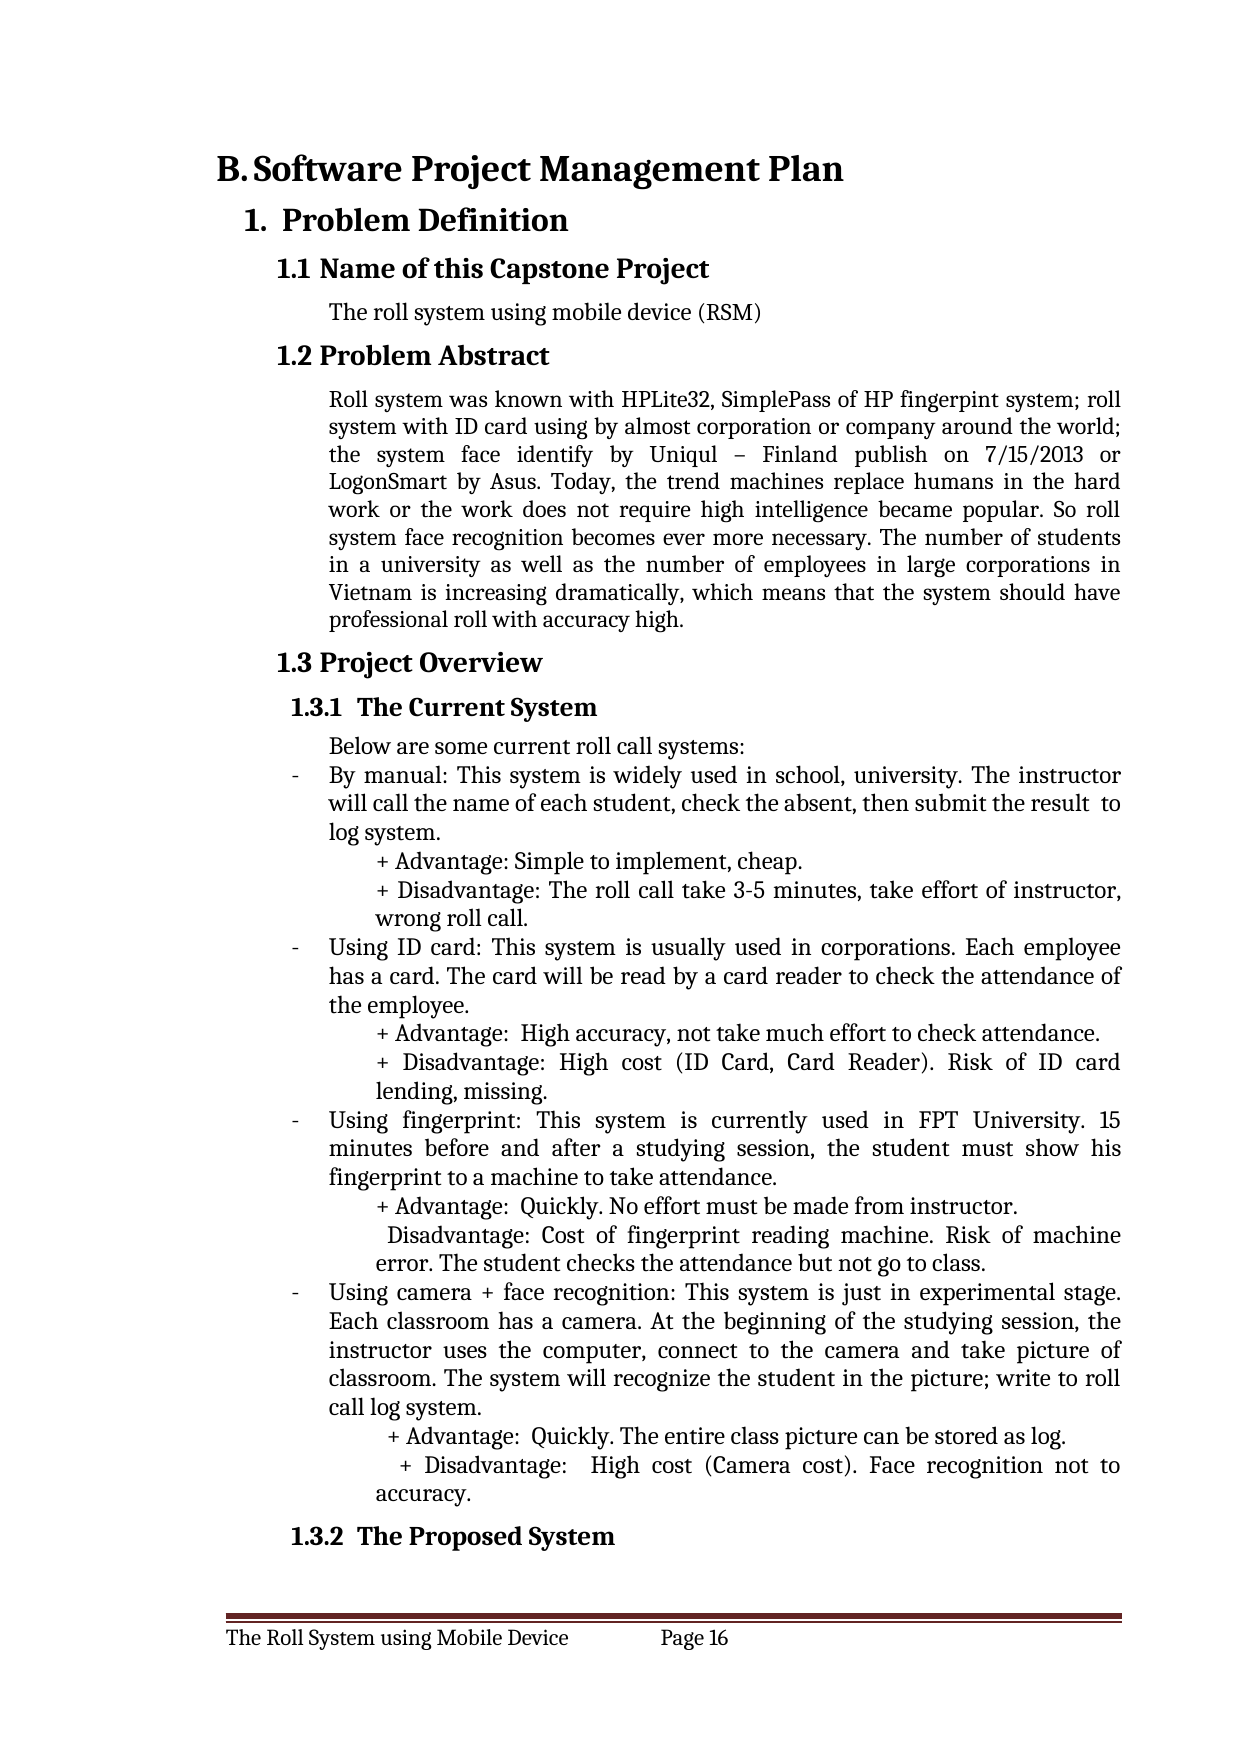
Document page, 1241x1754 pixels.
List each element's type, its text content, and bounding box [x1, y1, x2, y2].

subtitle Problem Definition [244, 201, 1122, 239]
subtitle Name of this Capstone Project [277, 252, 1122, 286]
text + Advantage: High accuracy, not take much effort to check attendance. [376, 1019, 1122, 1048]
list Using fingerprint: This system is currently used in FPT University. 15 minutes before and after a studying session, the student must show his fingerprint to a machine to take attendance. [291, 1106, 1122, 1192]
text + Advantage: Simple to implement, cheap. [376, 847, 1122, 876]
list Using camera + face recognition: This system is just in experimental stage. Each classroom has a camera. At the beginning of the studying session, the instructor uses the computer, connect to the camera and take picture of classroom. The system will recognize the student in the picture; write to roll call log system. [291, 1278, 1122, 1422]
list By manual: This system is widely used in school, university. The instructor will call the name of each student, check the absent, then submit the result to log system. [291, 761, 1122, 847]
text The roll system using mobile device (RSM) [692, 298, 1122, 327]
text Disadvantage: Cost of fingerprint reading machine. Risk of machine error. The student checks the attendance but not go to class. [376, 1221, 1122, 1278]
text + Advantage: Quickly. The entire class picture can be stored as log. [376, 1422, 1122, 1451]
subtitle Project Overview [277, 646, 1122, 680]
subtitle Software Project Management Plan [216, 148, 1122, 191]
text + Advantage: Quickly. No effort must be made from instructor. [376, 1192, 1122, 1221]
subtitle Problem Abstract [277, 339, 1122, 373]
text + Disadvantage: The roll call take 3-5 minutes, take effort of instructor, wrong roll call. [376, 876, 1122, 933]
text Below are some current roll call systems: [329, 732, 1122, 761]
text + Disadvantage: High cost (Camera cost). Face recognition not to accuracy. [376, 1451, 1122, 1508]
subtitle The Proposed System [291, 1521, 1122, 1552]
list Using ID card: This system is usually used in corporations. Each employee has a card. The card will be read by a card reader to check the attendance of the employee. [291, 933, 1122, 1019]
subtitle The Current System [291, 692, 1122, 723]
text Roll system was known with HPLite32, SimplePass of HP fingerpint system; roll system with ID card using by almost corporation or company around the world; the system face identify by Uniqul – Finland publish on 7/15/2013 or LogonSmart by Asus. Today, the trend machines replace humans in the hard work or the work does not require high intelligence became popular. So roll system face recognition becomes ever more necessary. The number of students in a university as well as the number of employees in large corporations in Vietnam is increasing dramatically, which means that the system should have professional roll with accuracy high. [329, 385, 1122, 634]
text + Disadvantage: High cost (ID Card, Card Reader). Risk of ID card lending, missing. [376, 1048, 1122, 1106]
